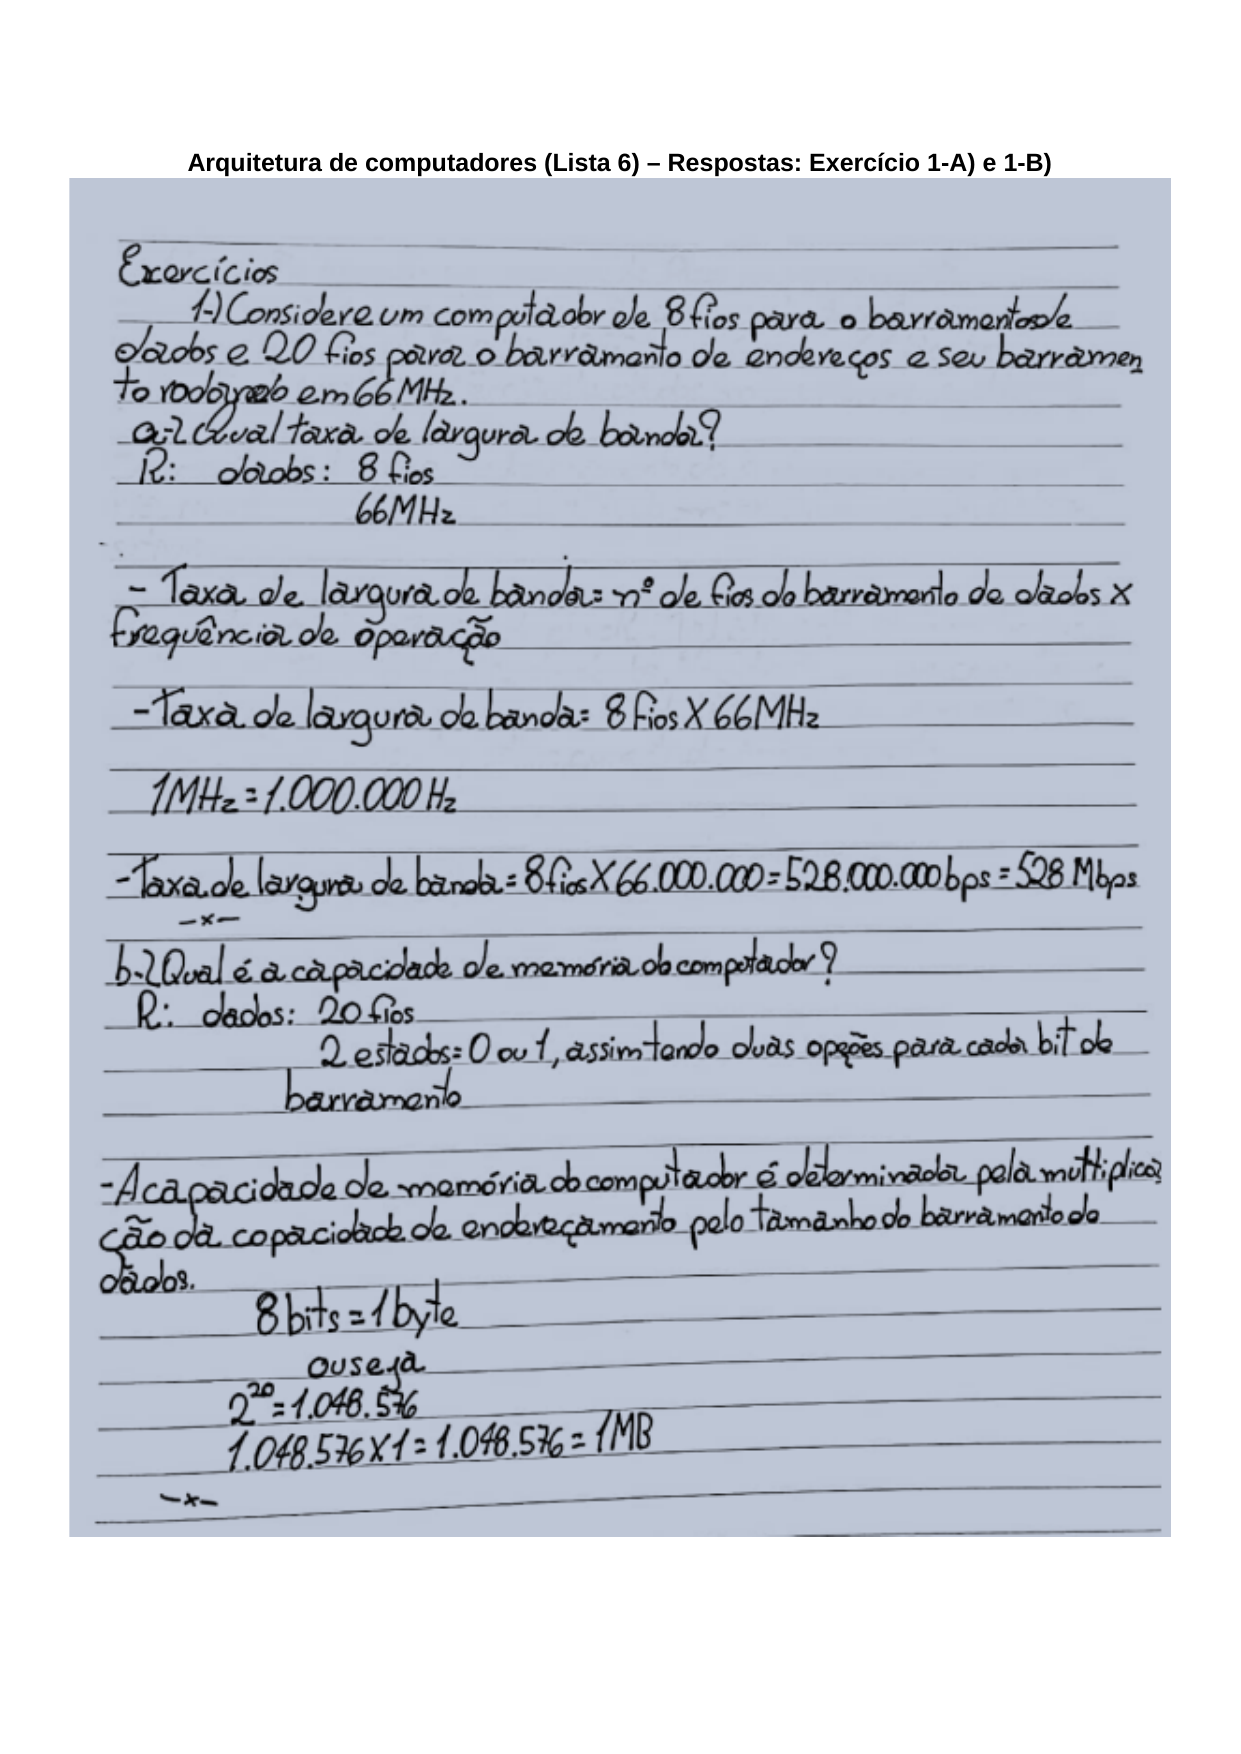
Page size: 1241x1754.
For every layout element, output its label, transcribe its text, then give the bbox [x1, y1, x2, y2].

text Arquitetura de computadores (Lista 6) – Respostas: Exercício 1-A) e 1-B) [177, 148, 1063, 176]
